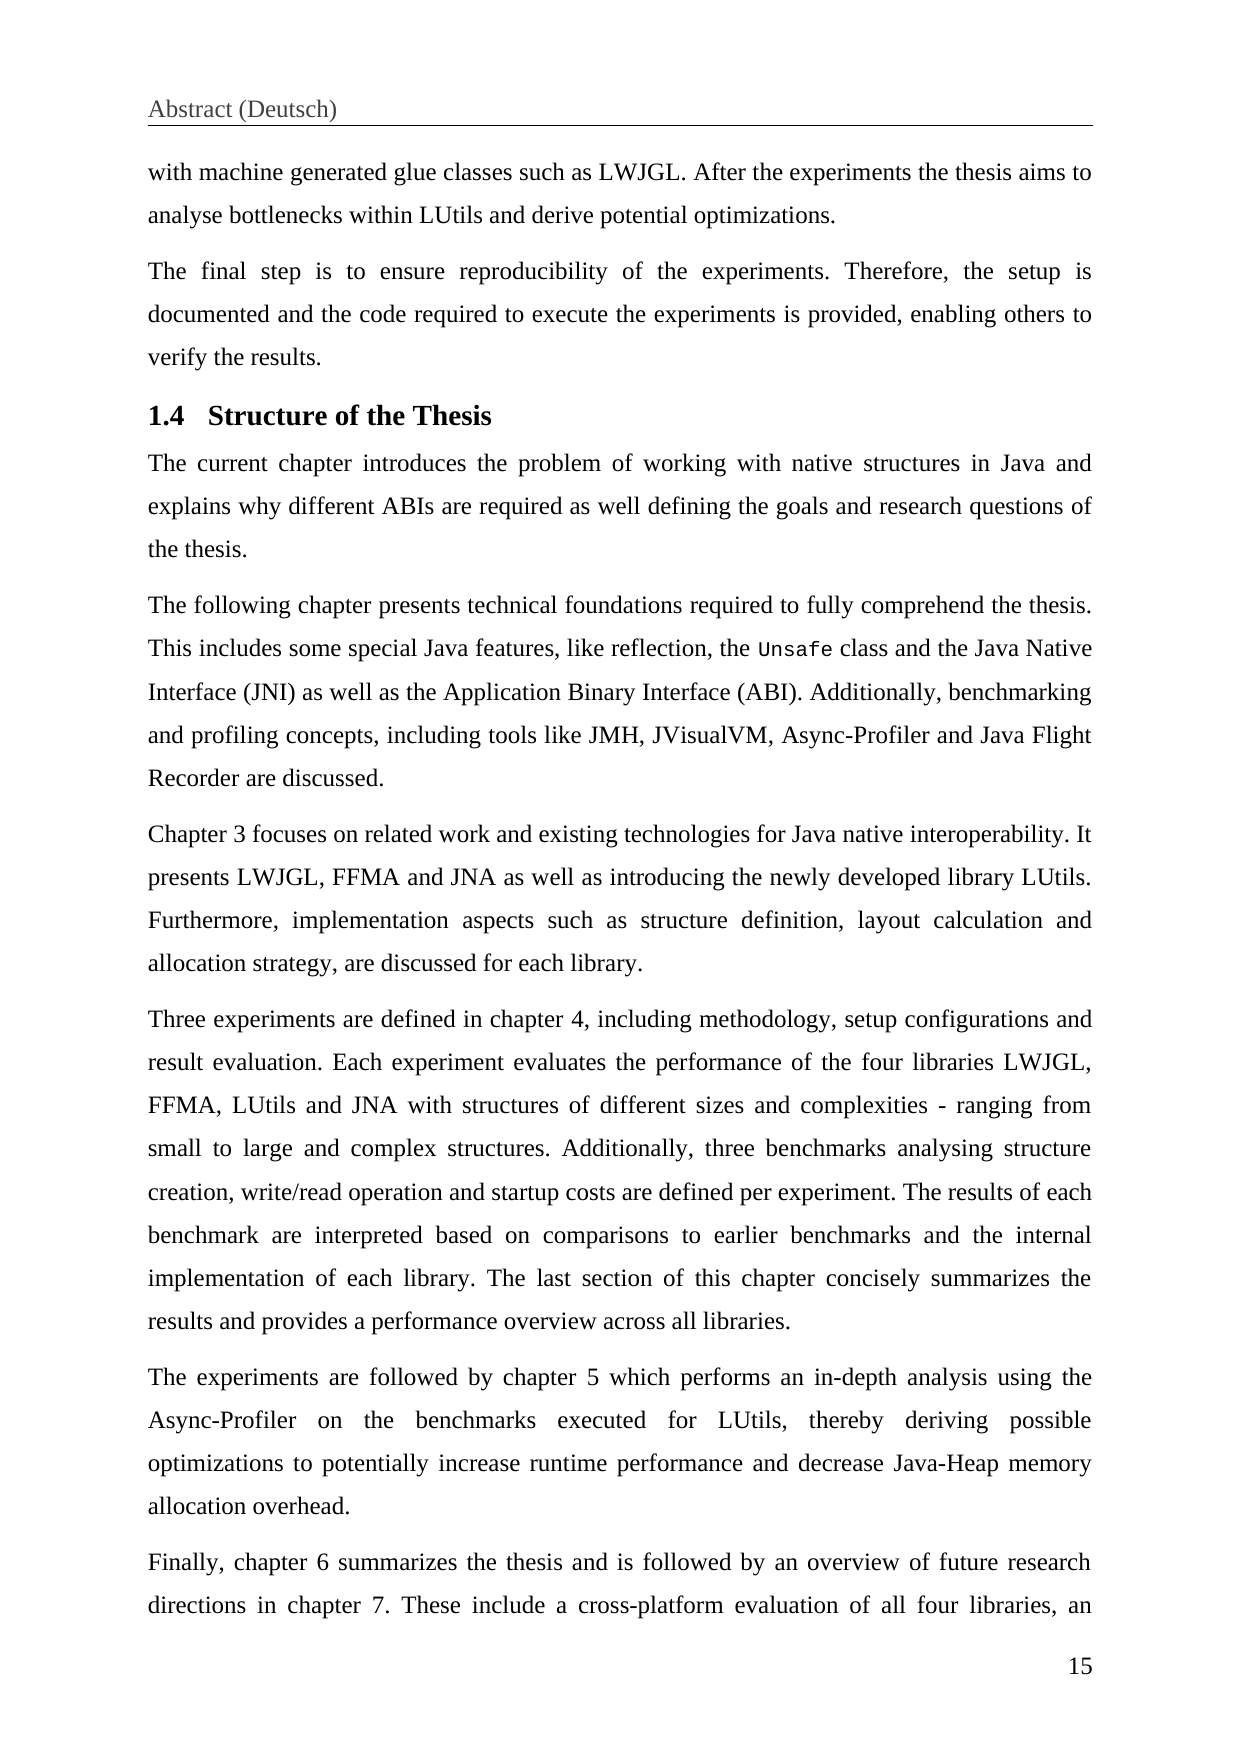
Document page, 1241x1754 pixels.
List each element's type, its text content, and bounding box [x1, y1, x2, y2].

text The following chapter presents technical foundations required to fully comprehend the thesis. This includes some special Java features, like reflection, the Unsafe class and the Java Native Interface (JNI) as well as the Application Binary Interface (ABI). Additionally, benchmarking and profiling concepts, including tools like JMH, JVisualVM, Async-Profiler and Java Flight Recorder are discussed. [148, 590, 1093, 792]
text Three experiments are defined in chapter 4, including methodology, setup configurations and result evaluation. Each experiment evaluates the performance of the four libraries LWJGL, FFMA, LUtils and JNA with structures of different sizes and complexities - ranging from small to large and complex structures. Additionally, three benchmarks analysing structure creation, write/read operation and startup costs are defined per experiment. The results of each benchmark are interpreted based on comparisons to earlier benchmarks and the internal implementation of each library. The last section of this chapter concisely summarizes the results and provides a performance overview across all libraries. [148, 1004, 1093, 1335]
text The final step is to ensure reproducibility of the experiments. Therefore, the setup is documented and the code required to execute the experiments is provided, enabling others to verify the results. [148, 256, 1093, 371]
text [148, 157, 1093, 229]
text The current chapter introduces the problem of working with native structures in Java and explains why different ABIs are required as well defining the goals and research questions of the thesis. [148, 448, 1093, 563]
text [148, 1547, 1093, 1618]
subtitle Structure of the Thesis [148, 398, 1093, 432]
text The experiments are followed by chapter 5 which performs an in-depth analysis using the Async-Profiler on the benchmarks executed for LUtils, thereby deriving possible optimizations to potentially increase runtime performance and decrease Java-Heap memory allocation overhead. [148, 1362, 1093, 1520]
text Chapter 3 focuses on related work and existing technologies for Java native interoperability. It presents LWJGL, FFMA and JNA as well as introducing the newly developed library LUtils. Furthermore, implementation aspects such as structure definition, layout calculation and allocation strategy, are discussed for each library. [148, 819, 1093, 977]
